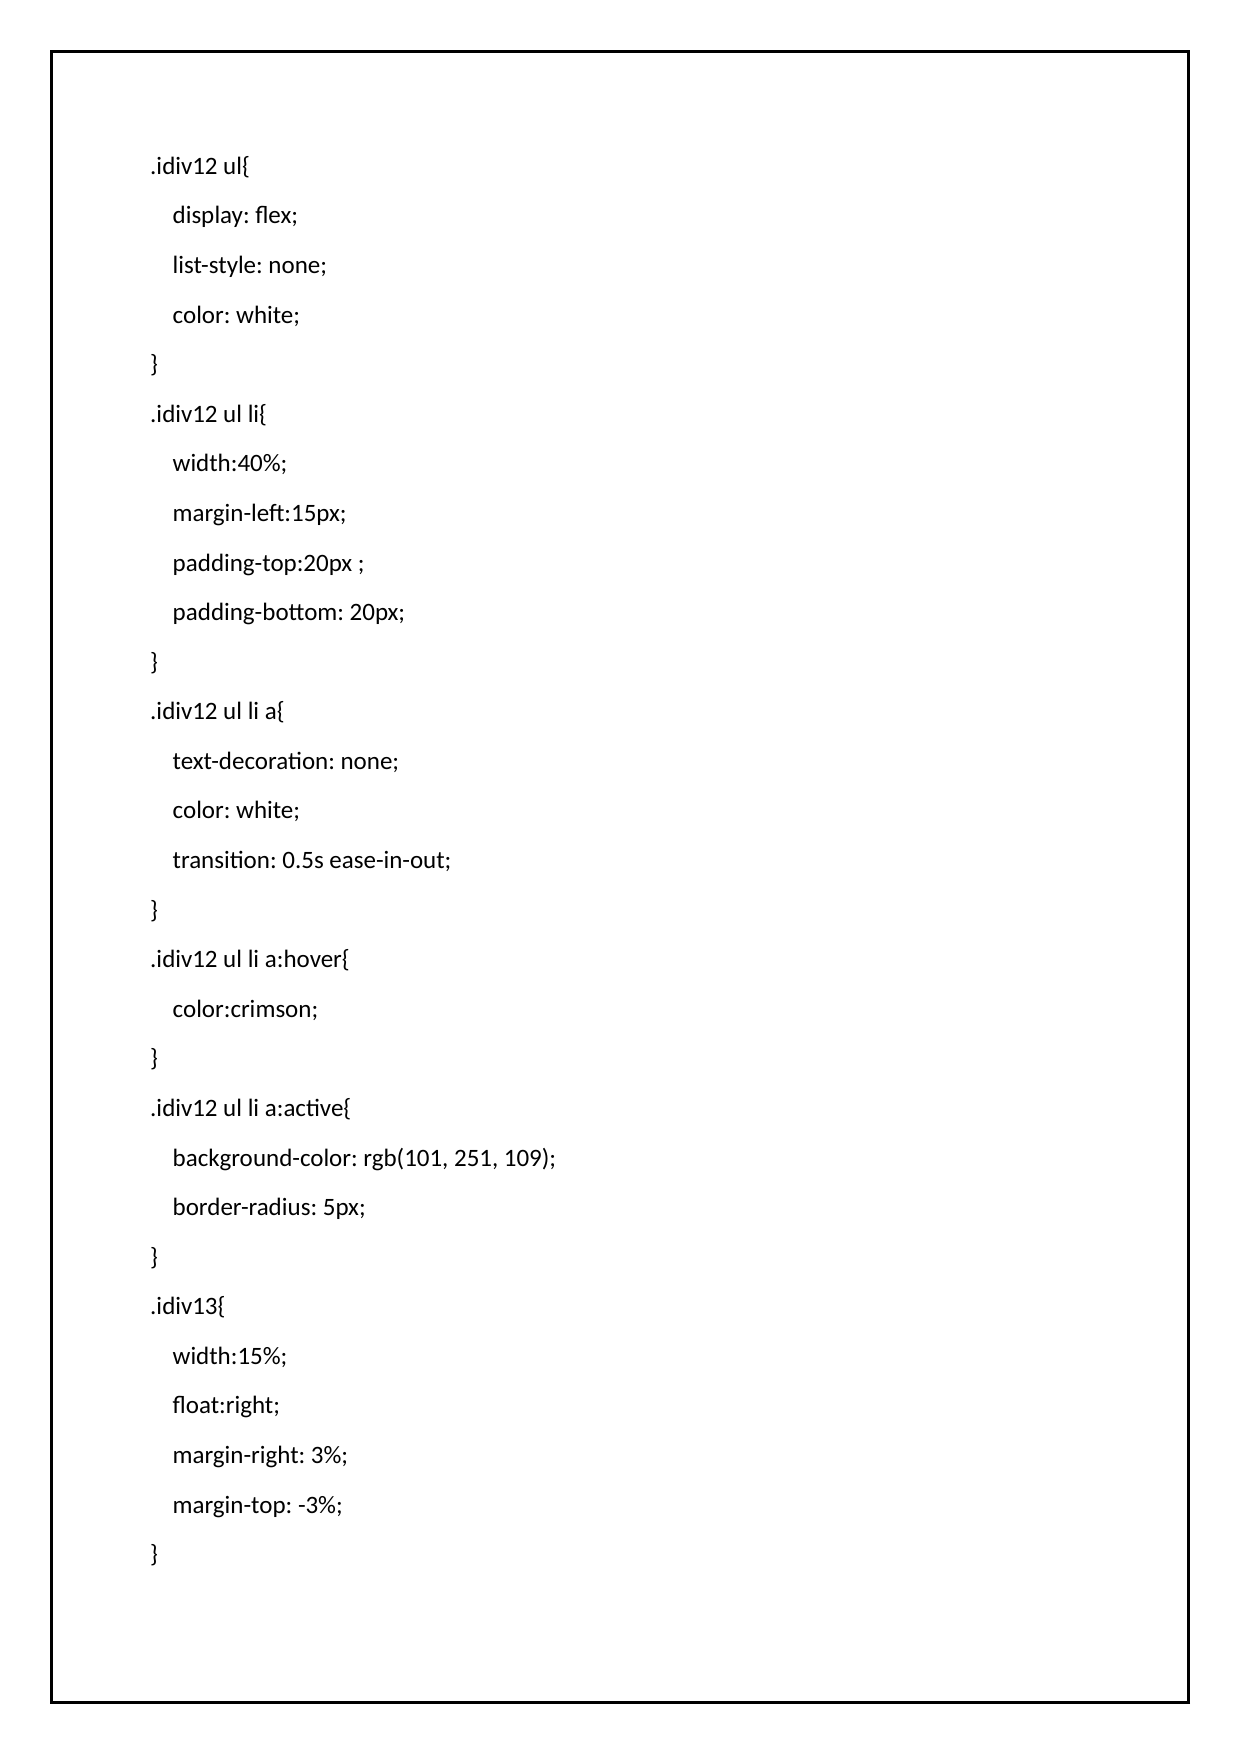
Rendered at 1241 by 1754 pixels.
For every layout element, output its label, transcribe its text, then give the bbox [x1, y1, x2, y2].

text list-style: none; [150, 249, 1090, 280]
text .idiv12 ul li{ [150, 398, 1090, 428]
text .idiv13{ [150, 1290, 1090, 1321]
text } [150, 348, 1090, 379]
text padding-bottom: 20px; [150, 596, 1090, 627]
text float:right; [150, 1389, 1090, 1420]
text width:40%; [150, 447, 1090, 478]
text padding-top:20px ; [150, 547, 1090, 577]
text } [150, 894, 1090, 924]
text .idiv12 ul li a{ [150, 695, 1090, 726]
text .idiv12 ul li a:active{ [150, 1092, 1090, 1123]
text color:crimson; [150, 993, 1090, 1023]
text color: white; [150, 794, 1090, 825]
text margin-top: -3%; [150, 1489, 1090, 1519]
text margin-left:15px; [150, 497, 1090, 528]
text text-decoration: none; [150, 745, 1090, 776]
text margin-right: 3%; [150, 1439, 1090, 1470]
text border-radius: 5px; [150, 1191, 1090, 1222]
text transition: 0.5s ease-in-out; [150, 844, 1090, 875]
text display: flex; [150, 199, 1090, 230]
text width:15%; [150, 1340, 1090, 1371]
text } [150, 1241, 1090, 1271]
text } [150, 1538, 1090, 1569]
text background-color: rgb(101, 251, 109); [150, 1142, 1090, 1172]
text color: white; [150, 299, 1090, 329]
text } [150, 646, 1090, 676]
text .idiv12 ul{ [150, 150, 1090, 181]
text .idiv12 ul li a:hover{ [150, 943, 1090, 974]
text } [150, 1042, 1090, 1073]
